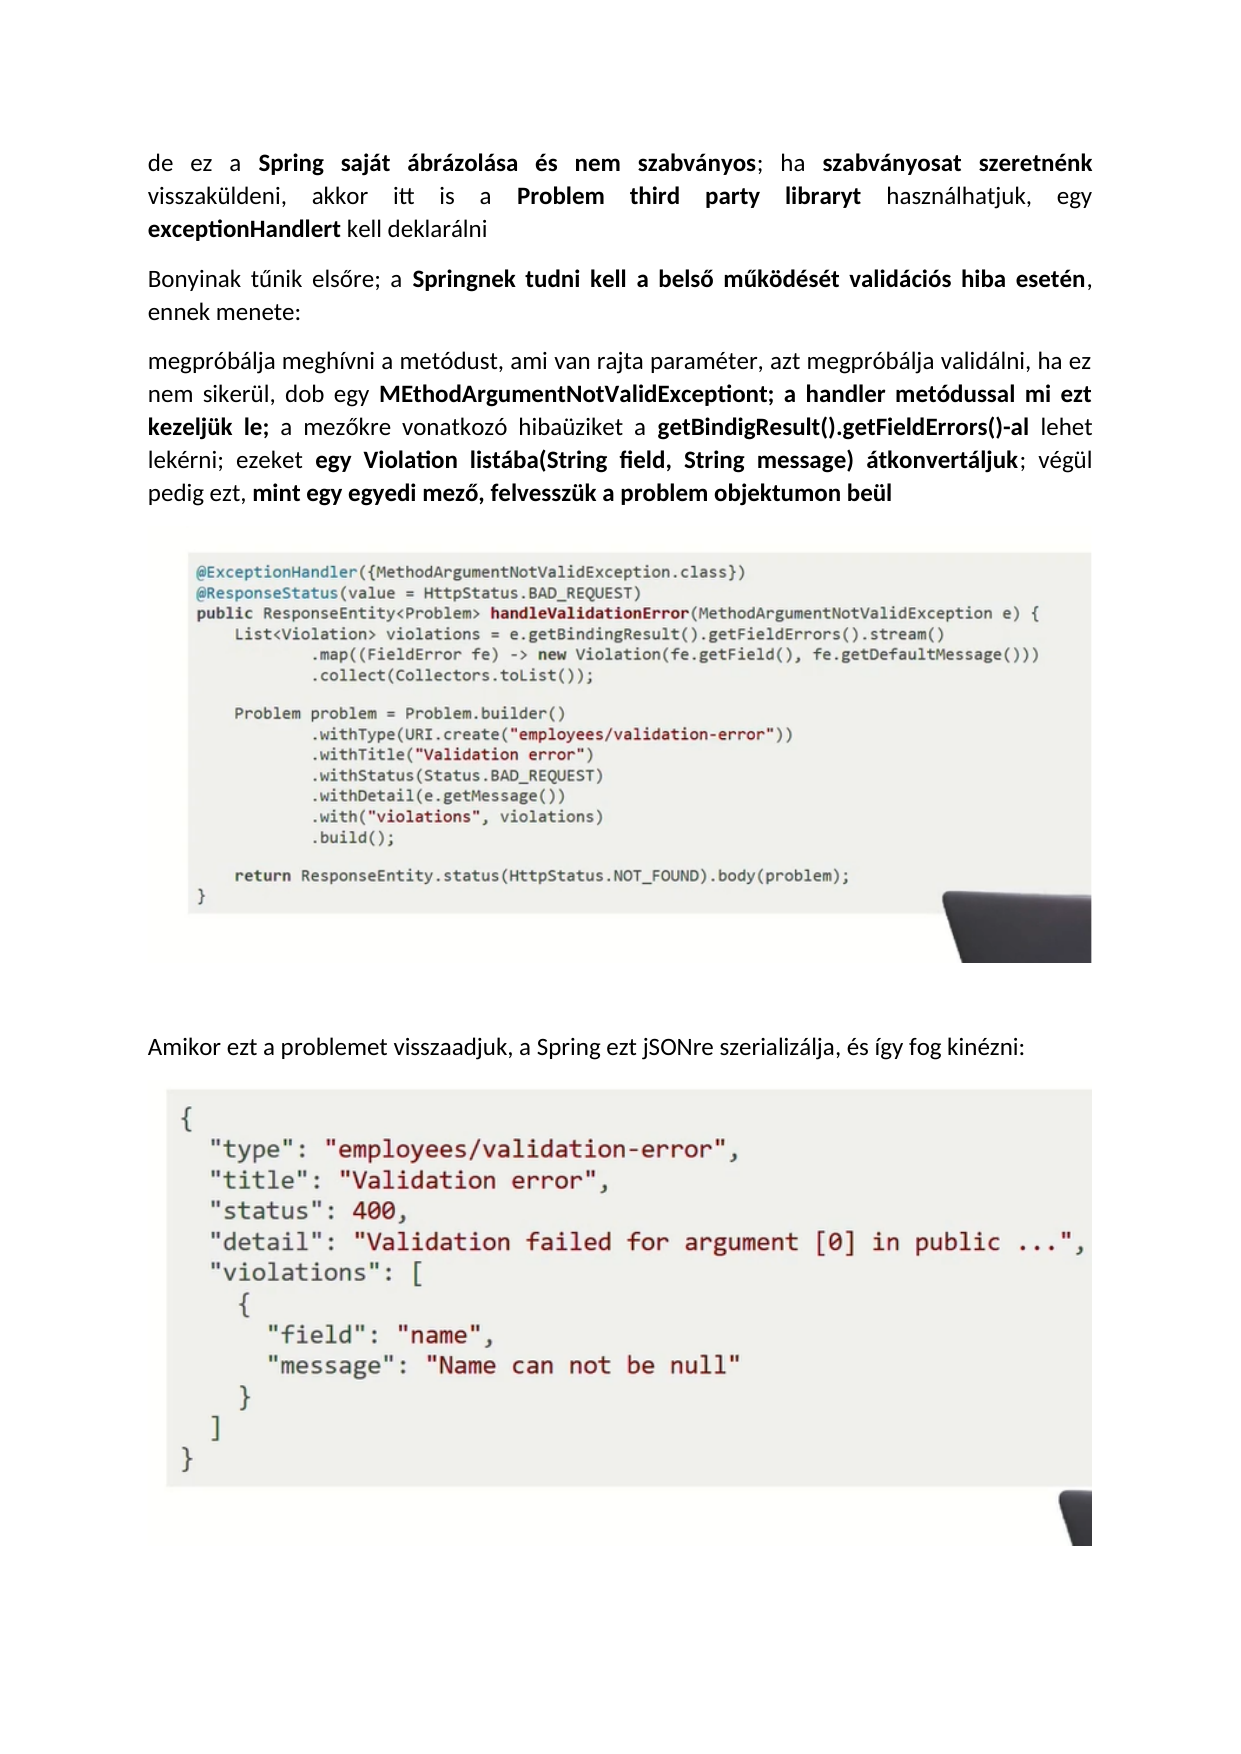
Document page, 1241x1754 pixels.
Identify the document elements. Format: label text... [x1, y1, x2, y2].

picture [147, 526, 1092, 963]
text Bonyinak tűnik elsőre; a Springnek tudni kell a belső működését validációs hiba esetén, ennek menete: [148, 263, 1093, 326]
text Amikor ezt a problemet visszaadjuk, a Spring ezt jSONre szerializálja, és így fog kinézni: [148, 1031, 1093, 1062]
text de ez a Spring saját ábrázolása és nem szabványos; ha szabványosat szeretnénk visszaküldeni, akkor itt is a Problem third party libraryt használhatjuk, egy exceptionHandlert kell deklarálni [148, 148, 1093, 244]
text megpróbálja meghívni a metódust, ami van rajta paraméter, azt megpróbálja validálni, ha ez nem sikerül, dob egy MEthodArgumentNotValidExceptiont; a handler metódussal mi ezt kezeljük le; a mezőkre vonatkozó hibaüziket a getBindigResult().getFieldErrors()-al lehet lekérni; ezeket egy Violation listába(String field, String message) átkonvertáljuk; végül pedig ezt, mint egy egyedi mező, felvesszük a problem objektumon beül [148, 346, 1093, 508]
picture [147, 1080, 1092, 1546]
